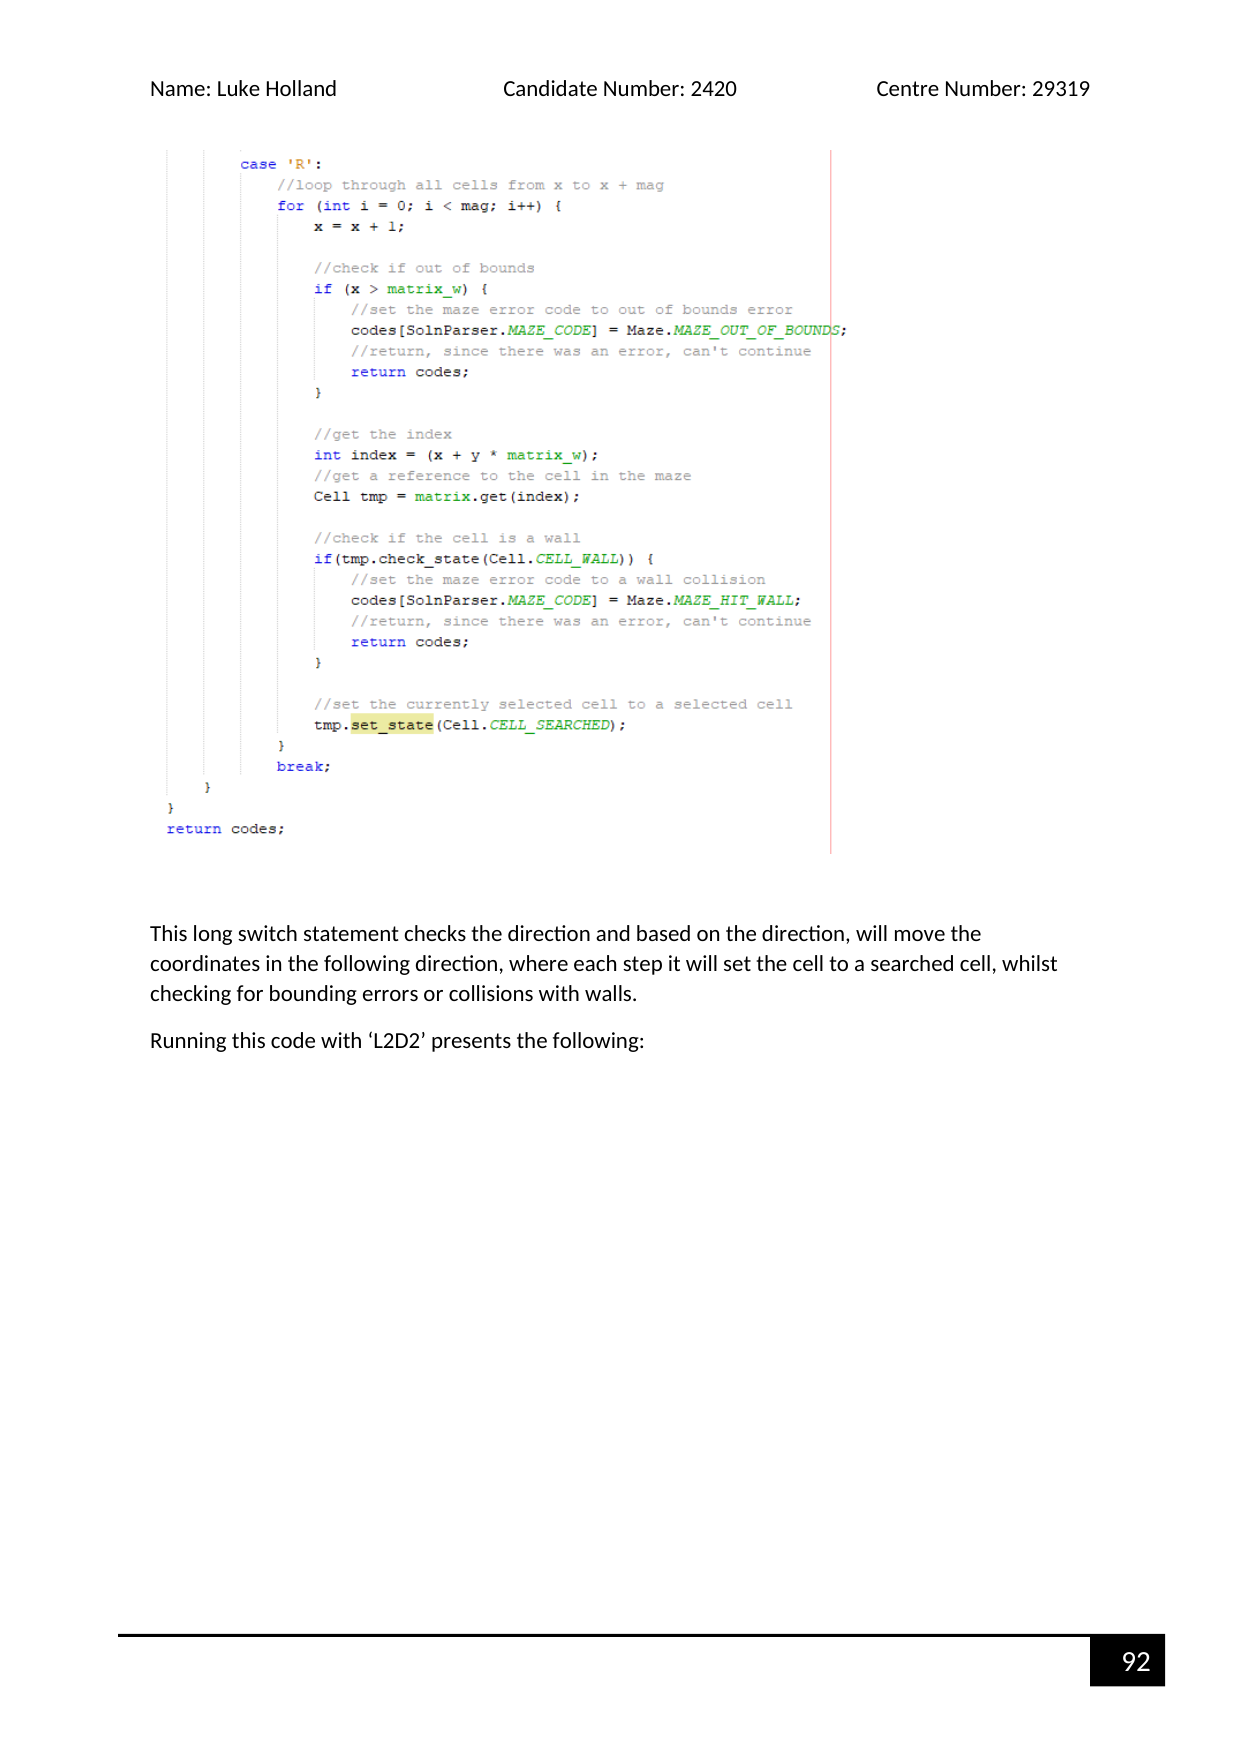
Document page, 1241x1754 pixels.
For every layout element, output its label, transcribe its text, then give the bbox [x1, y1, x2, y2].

picture [150, 150, 872, 854]
text Running this code with ‘L2D2’ presents the following: [150, 1026, 1090, 1054]
text This long switch statement checks the direction and based on the direction, will move the coordinates in the following direction, where each step it will set the cell to a searched cell, whilst checking for bounding errors or collisions with walls. [150, 919, 1090, 1007]
